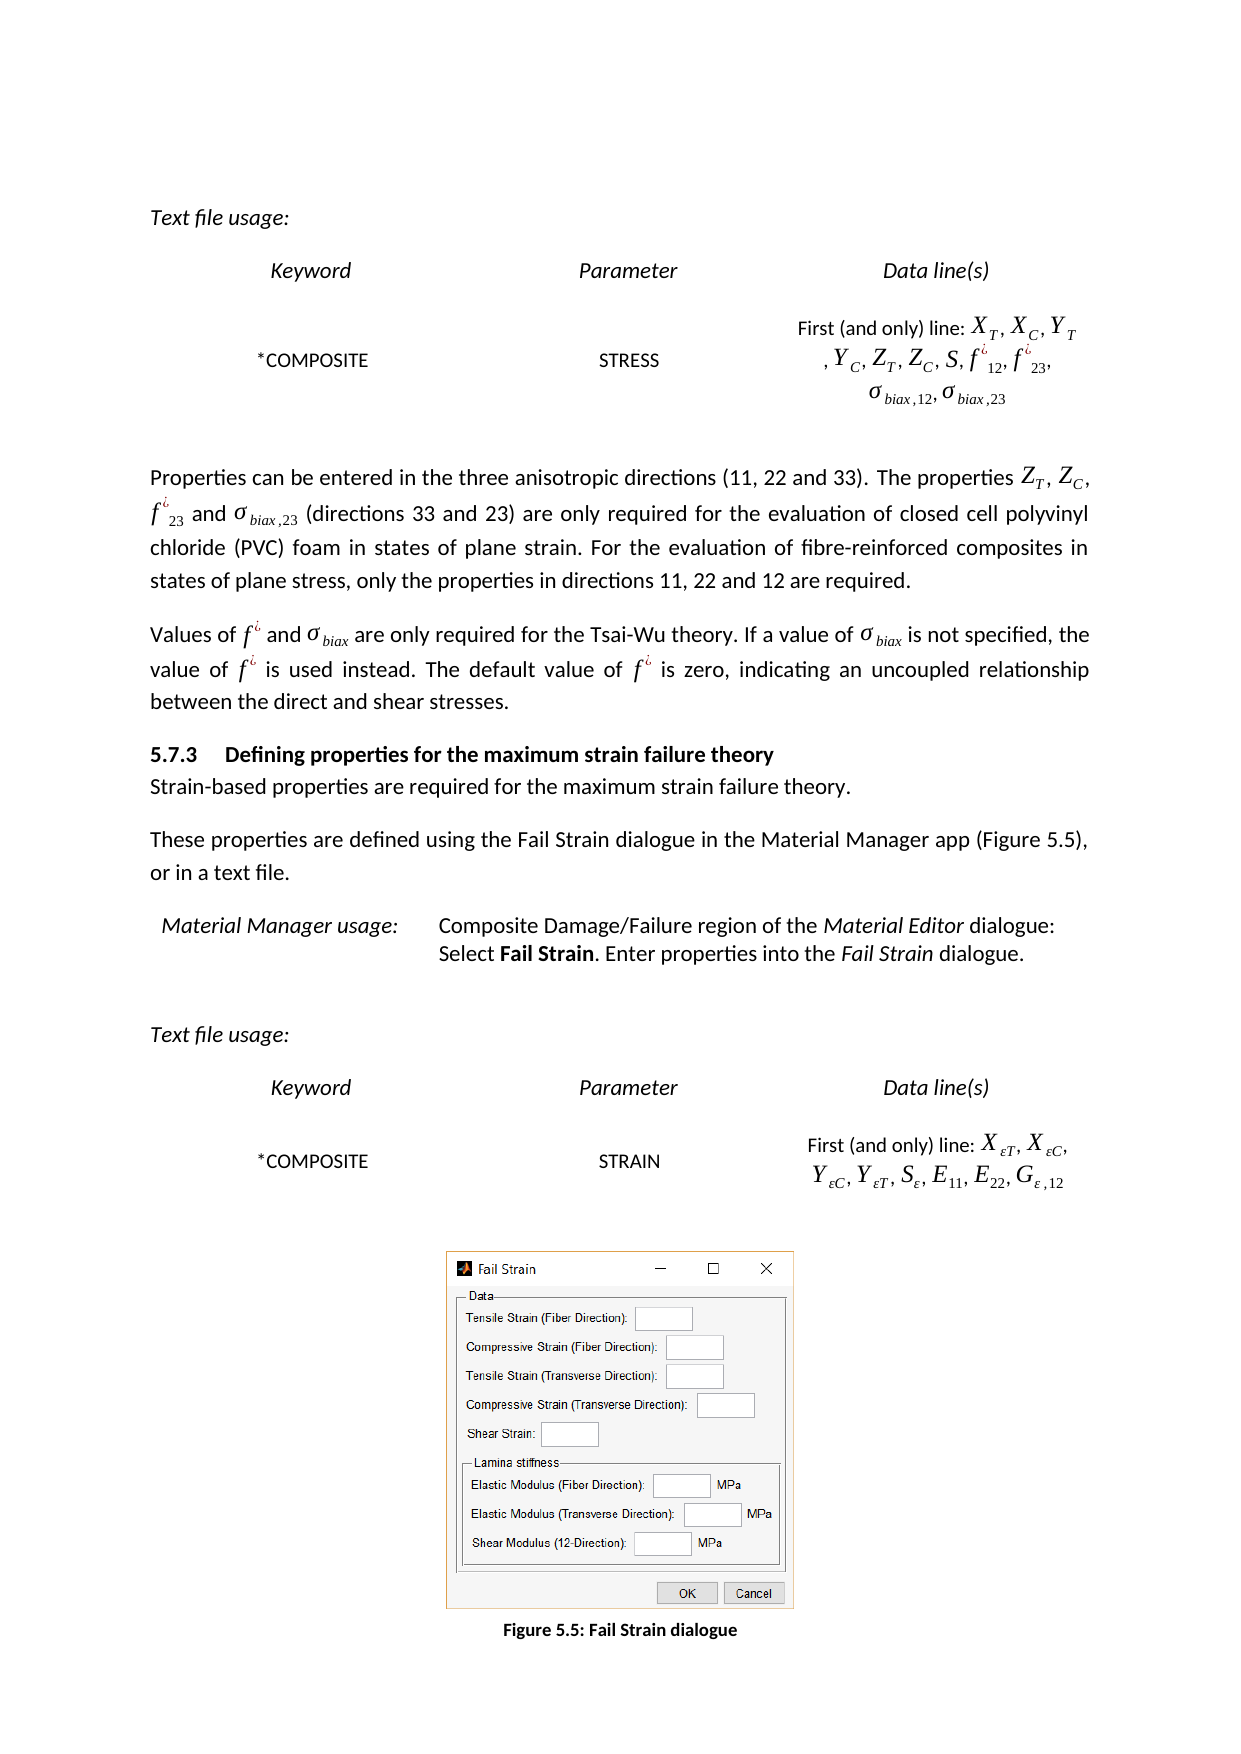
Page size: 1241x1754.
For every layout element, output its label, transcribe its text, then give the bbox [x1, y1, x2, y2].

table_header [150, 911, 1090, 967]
text Strain-based properties are required for the maximum strain failure theory. [150, 772, 1090, 801]
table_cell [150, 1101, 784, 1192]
text Values of and are only required for the Tsai-Wu theory. If a value of is not specified, the value of is used instead. The default value of is zero, indicating an uncoupled relationship between the direct and shear stresses. [150, 619, 1090, 715]
text Properties can be entered in the three anisotropic directions (11, 22 and 33). The properties , , and (directions 33 and 23) are only required for the evaluation of closed cell polyvinyl chloride (PVC) foam in states of plane strain. For the evaluation of fibre-reinforced composites in states of plane stress, only the properties in directions 11, 22 and 12 are required. [150, 461, 1090, 594]
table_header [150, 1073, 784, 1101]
subtitle 5.7.3 Defining properties for the maximum strain failure theory [150, 740, 1090, 768]
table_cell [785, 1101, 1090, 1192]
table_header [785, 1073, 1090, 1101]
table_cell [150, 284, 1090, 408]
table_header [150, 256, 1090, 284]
text These properties are defined using the Fail Strain dialogue in the Material Manager app (Figure 5.5), or in a text file. [150, 826, 1090, 886]
picture [446, 1251, 794, 1609]
text Text file usage: [150, 203, 1090, 231]
text Text file usage: [150, 1020, 1090, 1048]
